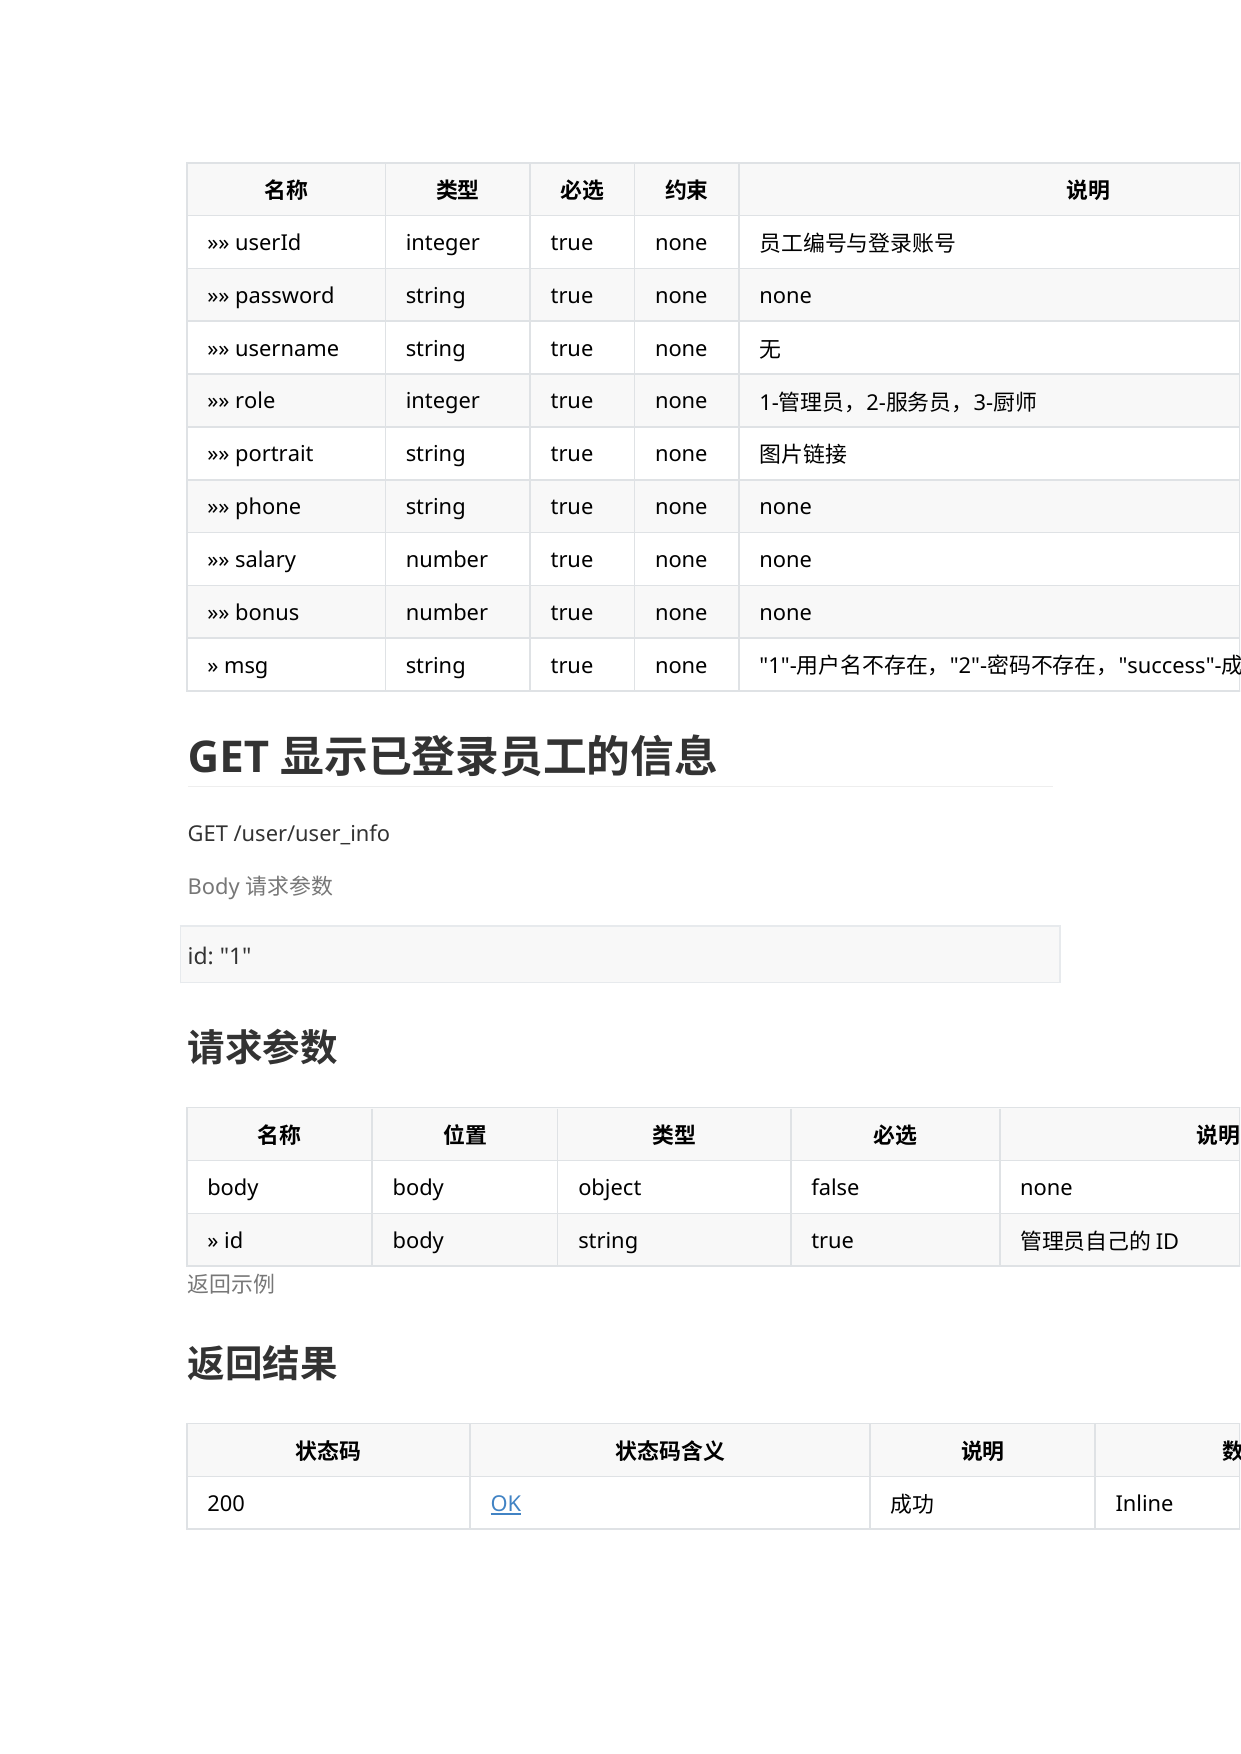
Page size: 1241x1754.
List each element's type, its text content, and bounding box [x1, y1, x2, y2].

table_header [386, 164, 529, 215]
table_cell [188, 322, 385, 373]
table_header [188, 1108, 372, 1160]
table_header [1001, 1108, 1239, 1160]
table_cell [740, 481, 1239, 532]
text GET /user/user_info [187, 817, 1053, 849]
text id: "1" [181, 927, 1059, 982]
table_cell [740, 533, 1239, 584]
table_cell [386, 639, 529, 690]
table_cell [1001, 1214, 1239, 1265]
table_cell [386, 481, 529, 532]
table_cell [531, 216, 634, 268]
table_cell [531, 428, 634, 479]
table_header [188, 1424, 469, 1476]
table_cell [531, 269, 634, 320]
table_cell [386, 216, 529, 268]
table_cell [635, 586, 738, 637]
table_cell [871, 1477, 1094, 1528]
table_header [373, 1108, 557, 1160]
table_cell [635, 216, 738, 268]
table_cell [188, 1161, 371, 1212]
text GET 显示已登录员工的信息 [187, 721, 1053, 787]
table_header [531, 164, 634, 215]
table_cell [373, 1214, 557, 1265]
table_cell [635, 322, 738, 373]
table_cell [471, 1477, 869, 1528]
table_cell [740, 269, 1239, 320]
text 返回结果 [187, 1328, 1053, 1393]
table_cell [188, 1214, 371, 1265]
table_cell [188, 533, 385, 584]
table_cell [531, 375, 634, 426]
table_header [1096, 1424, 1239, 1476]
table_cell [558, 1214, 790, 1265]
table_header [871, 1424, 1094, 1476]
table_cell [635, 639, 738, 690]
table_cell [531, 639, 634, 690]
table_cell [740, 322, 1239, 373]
text 返回示例 [187, 1267, 1053, 1299]
text Body 请求参数 [187, 869, 1053, 902]
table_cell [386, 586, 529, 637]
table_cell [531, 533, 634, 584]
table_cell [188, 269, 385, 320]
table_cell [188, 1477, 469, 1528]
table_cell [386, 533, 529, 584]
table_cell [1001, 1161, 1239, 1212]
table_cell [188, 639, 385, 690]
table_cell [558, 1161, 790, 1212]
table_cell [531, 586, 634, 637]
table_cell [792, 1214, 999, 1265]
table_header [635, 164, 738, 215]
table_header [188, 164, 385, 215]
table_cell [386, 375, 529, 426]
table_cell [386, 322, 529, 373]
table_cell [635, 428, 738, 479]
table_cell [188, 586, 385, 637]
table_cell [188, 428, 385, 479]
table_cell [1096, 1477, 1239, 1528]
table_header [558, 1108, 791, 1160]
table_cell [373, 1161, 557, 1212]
text 请求参数 [187, 1013, 1053, 1078]
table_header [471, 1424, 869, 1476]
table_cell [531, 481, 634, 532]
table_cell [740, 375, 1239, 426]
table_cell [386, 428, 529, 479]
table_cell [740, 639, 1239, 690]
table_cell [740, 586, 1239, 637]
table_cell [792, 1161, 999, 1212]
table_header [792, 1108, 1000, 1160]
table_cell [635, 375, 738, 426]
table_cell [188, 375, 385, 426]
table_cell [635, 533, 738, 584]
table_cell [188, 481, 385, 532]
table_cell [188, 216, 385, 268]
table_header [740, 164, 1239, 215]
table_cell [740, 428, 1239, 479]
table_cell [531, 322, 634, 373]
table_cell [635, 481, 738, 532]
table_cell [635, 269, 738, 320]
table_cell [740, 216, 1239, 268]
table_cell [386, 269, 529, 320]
